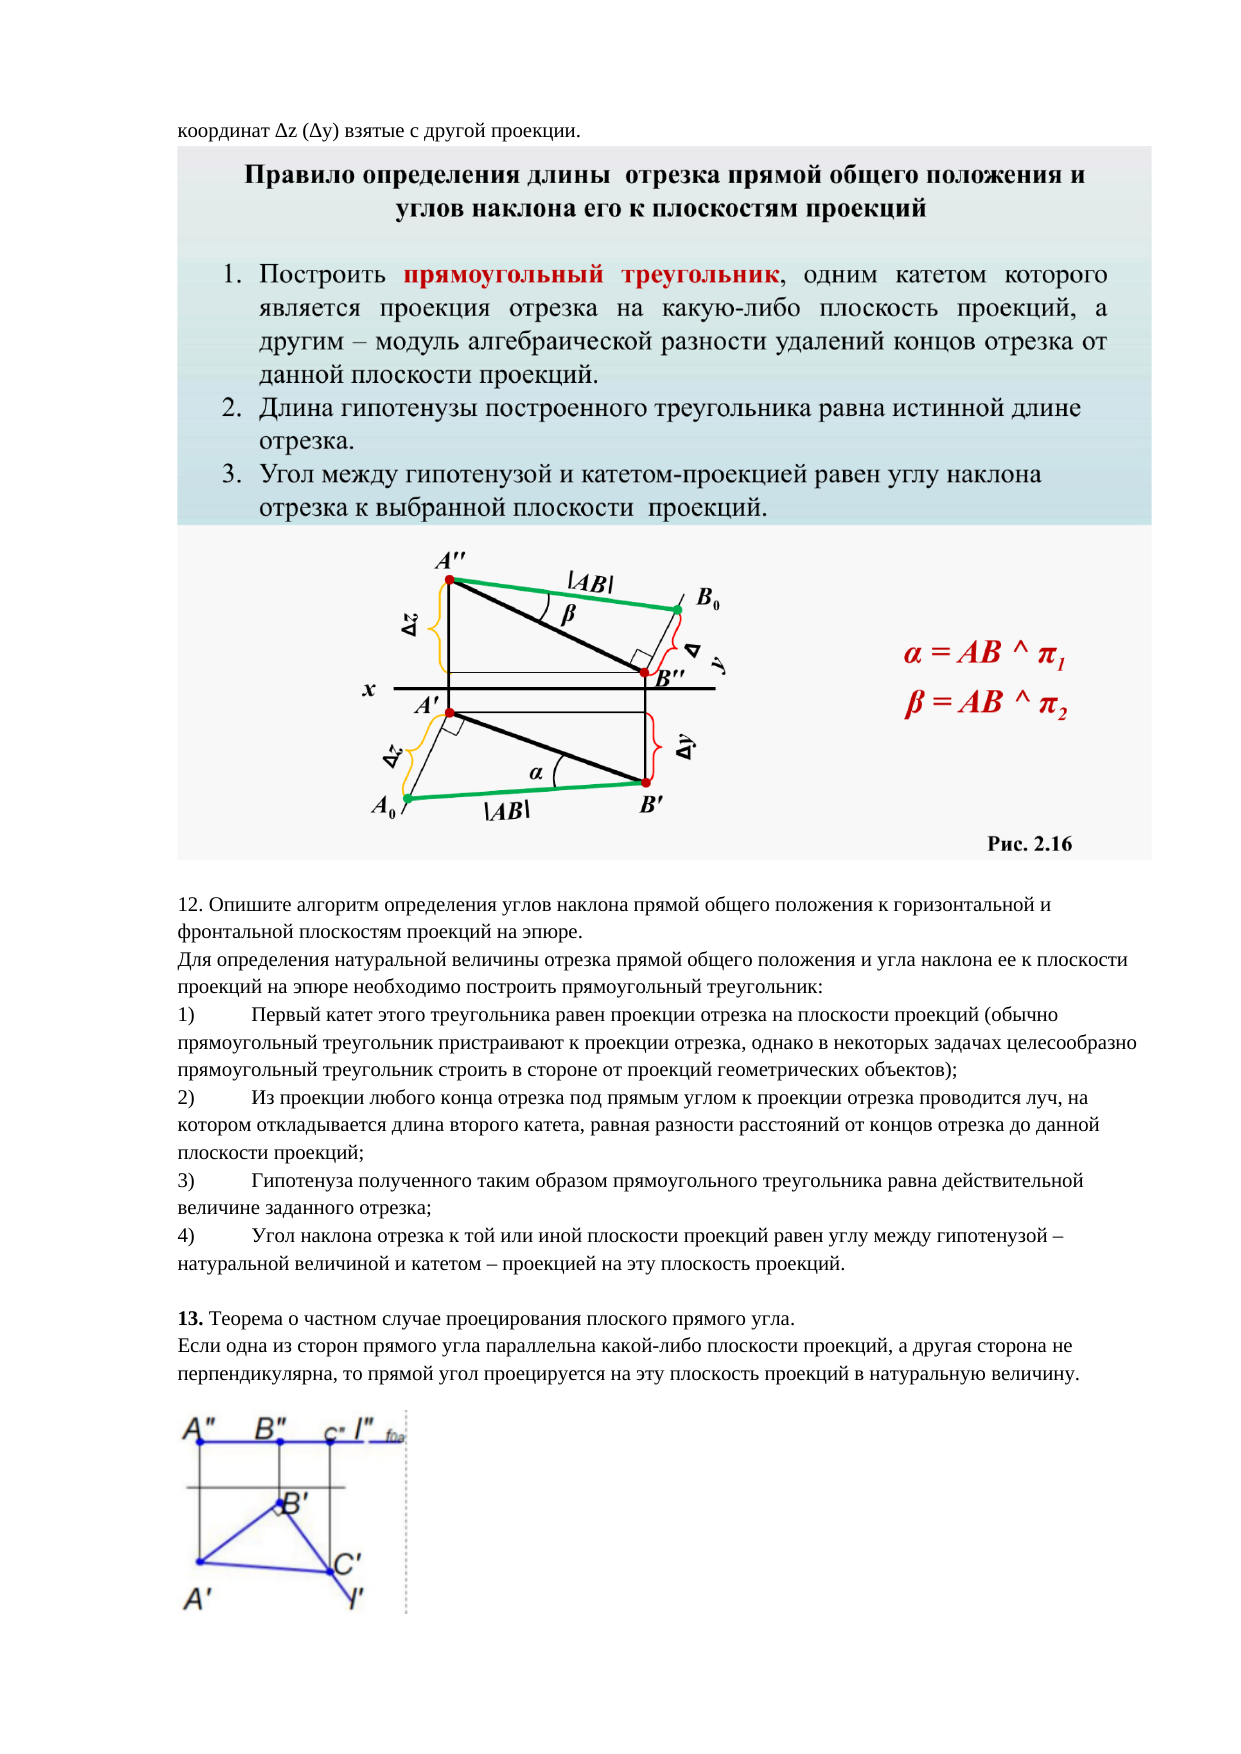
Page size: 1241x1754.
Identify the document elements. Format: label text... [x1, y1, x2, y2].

text 13. Теорема о частном случае проецирования плоского прямого угла. [177, 1306, 1152, 1330]
picture [177, 146, 1152, 860]
text 2) Из проекции любого конца отрезка под прямым углом к проекции отрезка проводится луч, на котором откладывается длина второго катета, равная разности расстояний от концов отрезка до данной плоскости проекций; [177, 1085, 1152, 1164]
text Если одна из сторон прямого угла параллельна какой-либо плоскости проекций, а другая сторона не перпендикулярна, то прямой угол проецируется на эту плоскость проекций в натуральную величину. [177, 1333, 1152, 1385]
text 3) Гипотенуза полученного таким образом прямоугольного треугольника равна действительной величине заданного отрезка; [177, 1168, 1152, 1219]
text 4) Угол наклона отрезка к той или иной плоскости проекций равен углу между гипотенузой – натуральной величиной и катетом – проекцией на эту плоскость проекций. [177, 1223, 1152, 1274]
picture [177, 1410, 409, 1614]
text 12. Опишите алгоритм определения углов наклона прямой общего положения к горизонтальной и фронтальной плоскостям проекций на эпюре. [177, 892, 1152, 943]
text Для нахождения натуральной величины отрезка необходимо построить прямоугольный треугольник, одним катетом которого является горизонтальная(фронтальная) проекция отрезка, а вторым катетом разность координат ∆z (∆y) взятые с другой проекции. [177, 118, 1152, 146]
text Для определения натуральной величины отрезка прямой общего положения и угла наклона ее к плоскости проекций на эпюре необходимо построить прямоугольный треугольник: [177, 947, 1152, 998]
text 1) Первый катет этого треугольника равен проекции отрезка на плоскости проекций (обычно прямоугольный треугольник пристраивают к проекции отрезка, однако в некоторых задачах целесообразно прямоугольный треугольник строить в стороне от проекций геометрических объектов); [177, 1002, 1152, 1081]
